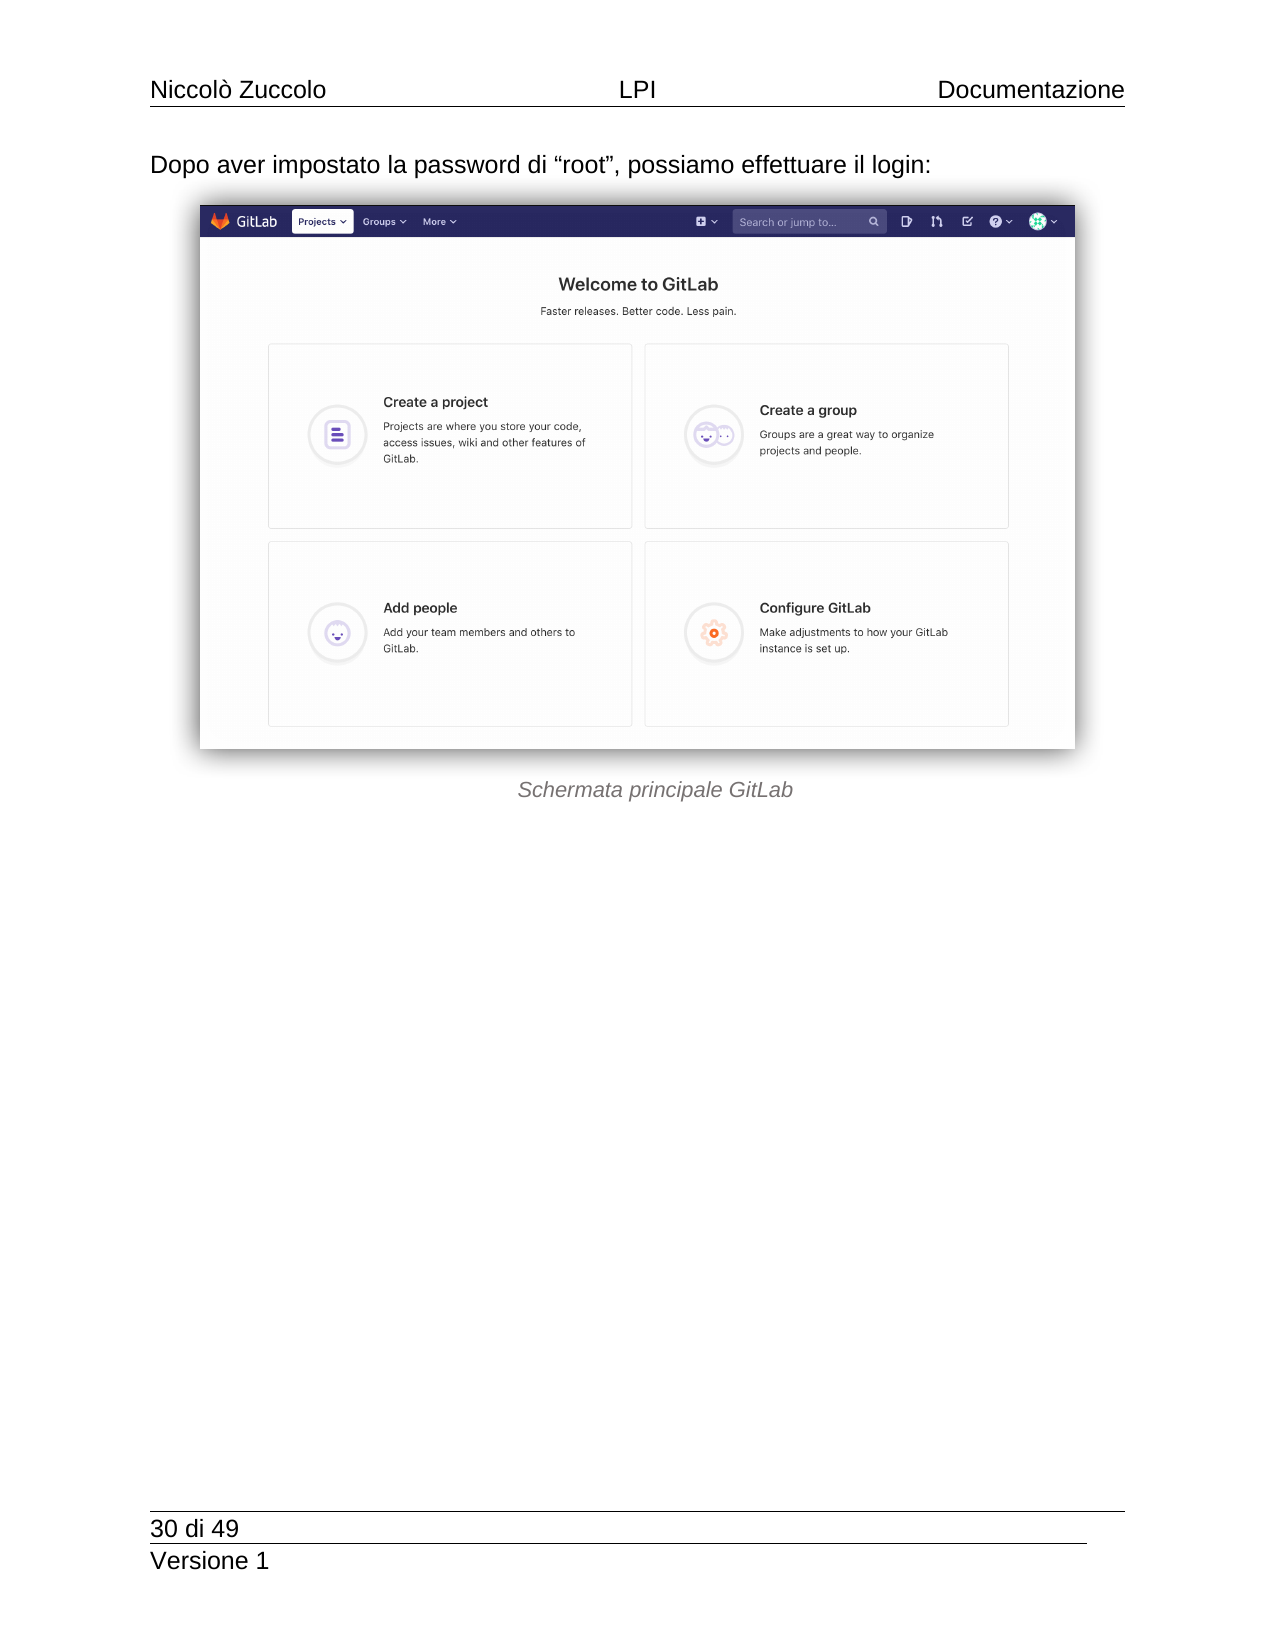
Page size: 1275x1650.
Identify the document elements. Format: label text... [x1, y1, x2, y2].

picture [200, 205, 1075, 749]
text Schermata principale GitLab [187, 777, 1125, 802]
text Dopo aver impostato la password di “root”, possiamo effettuare il login: [150, 150, 1125, 179]
